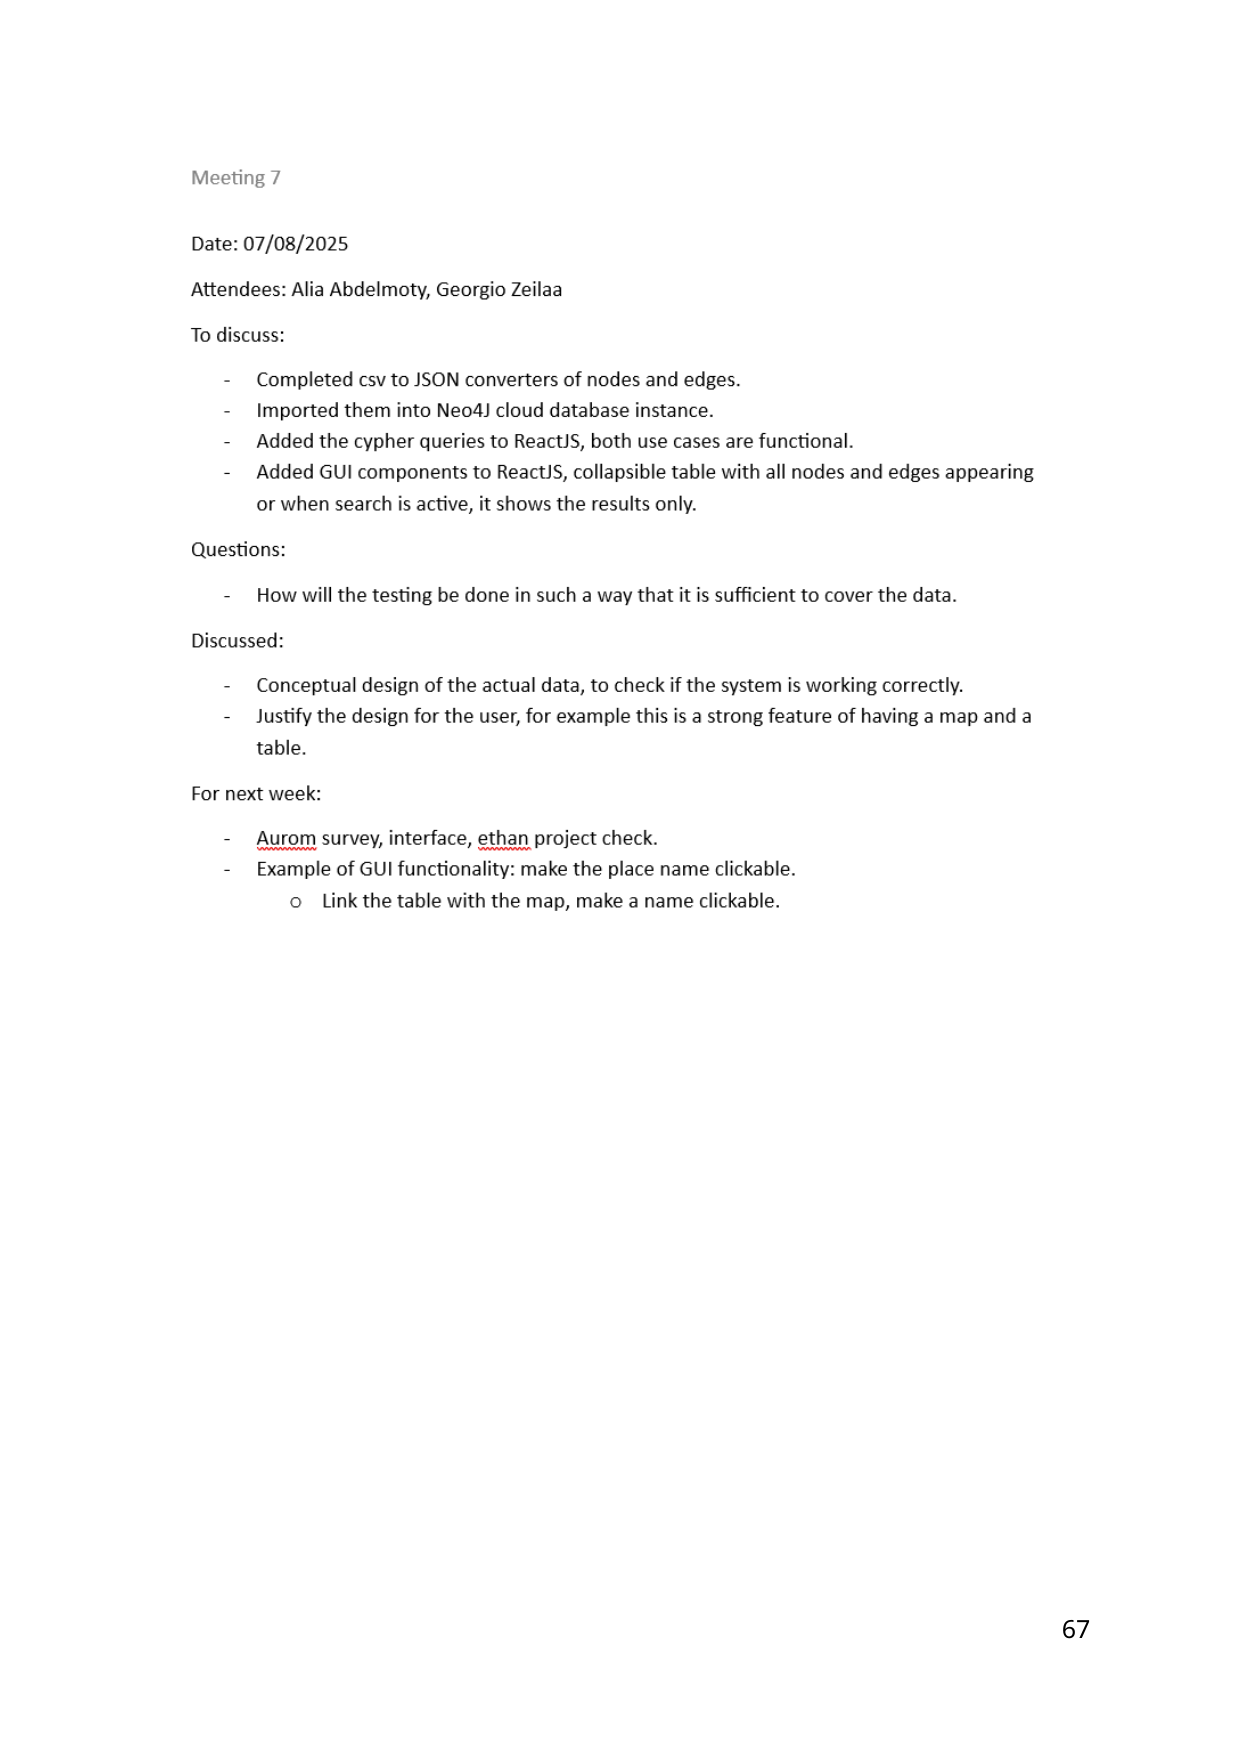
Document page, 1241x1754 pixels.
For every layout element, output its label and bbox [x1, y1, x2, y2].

picture [150, 150, 1091, 960]
